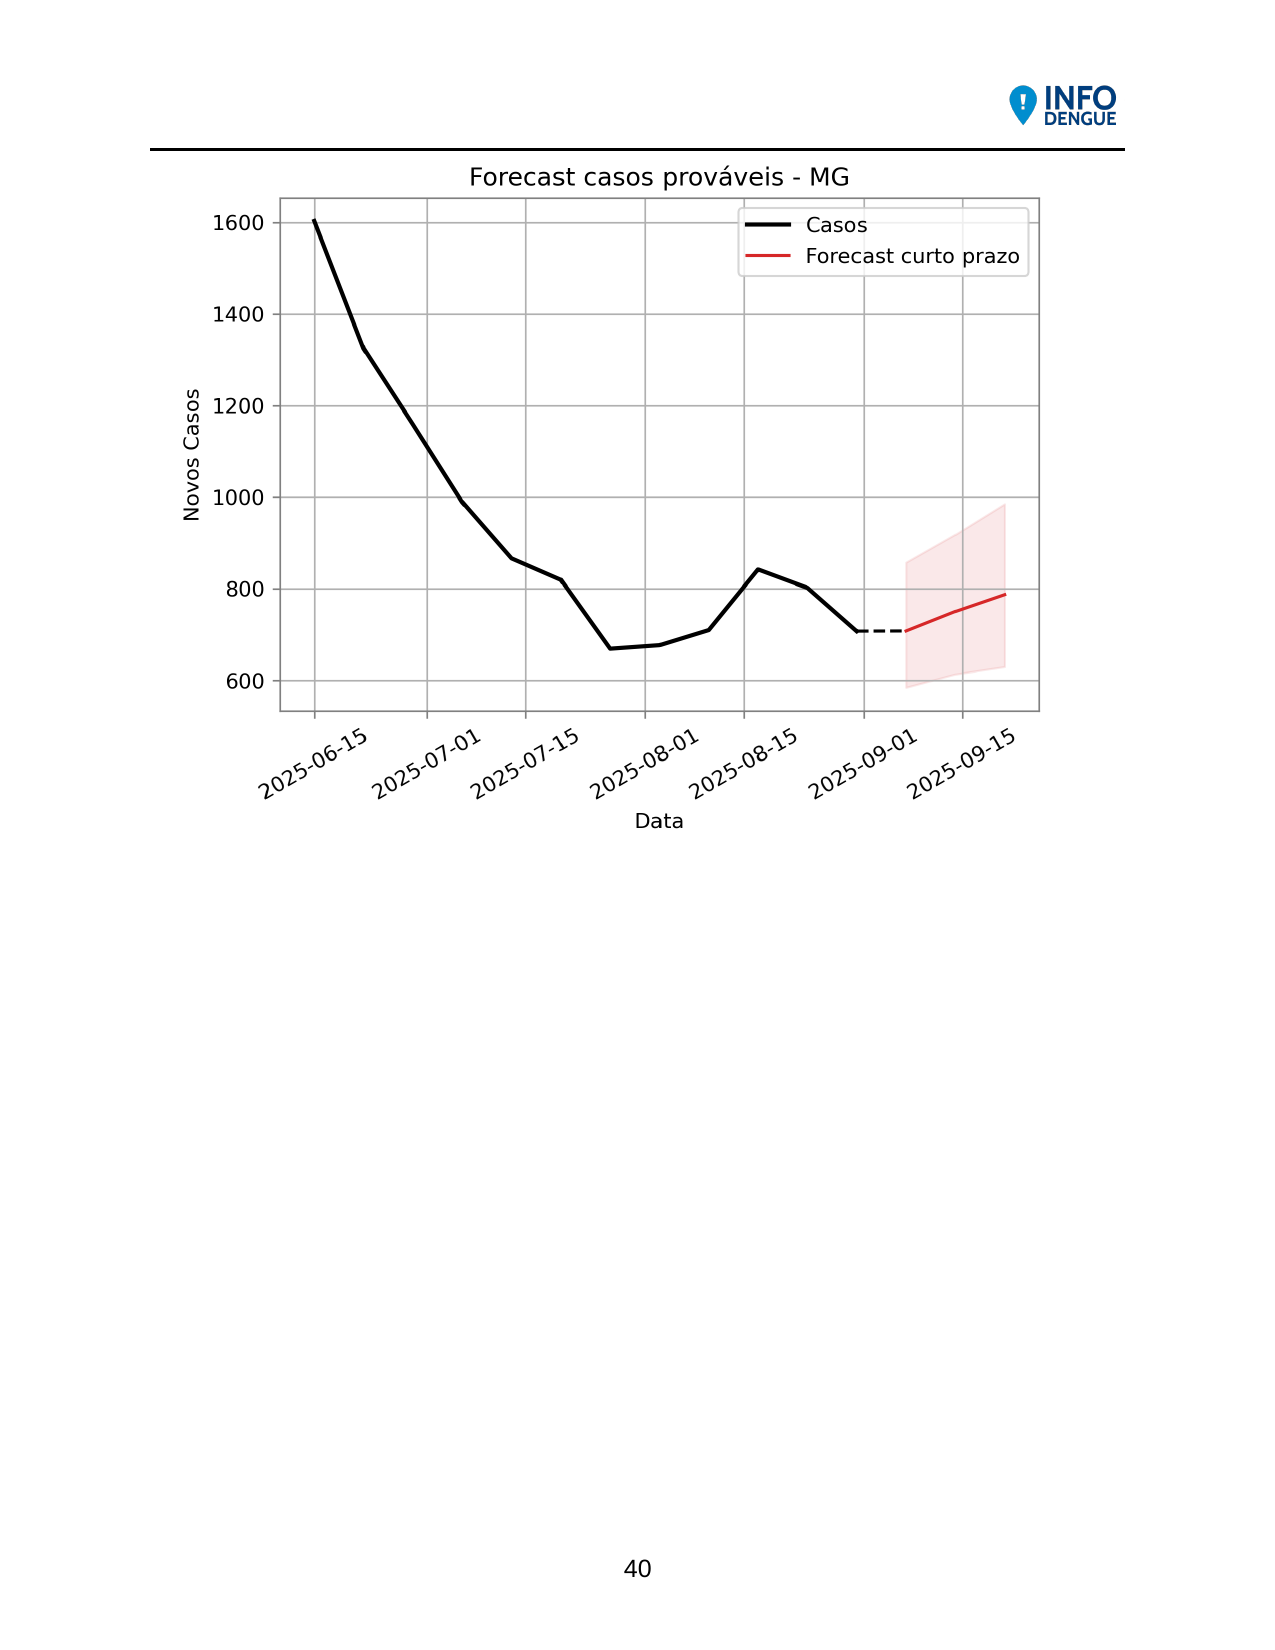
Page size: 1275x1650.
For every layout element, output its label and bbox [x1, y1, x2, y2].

picture [1000, 75, 1125, 136]
picture [168, 151, 1054, 847]
